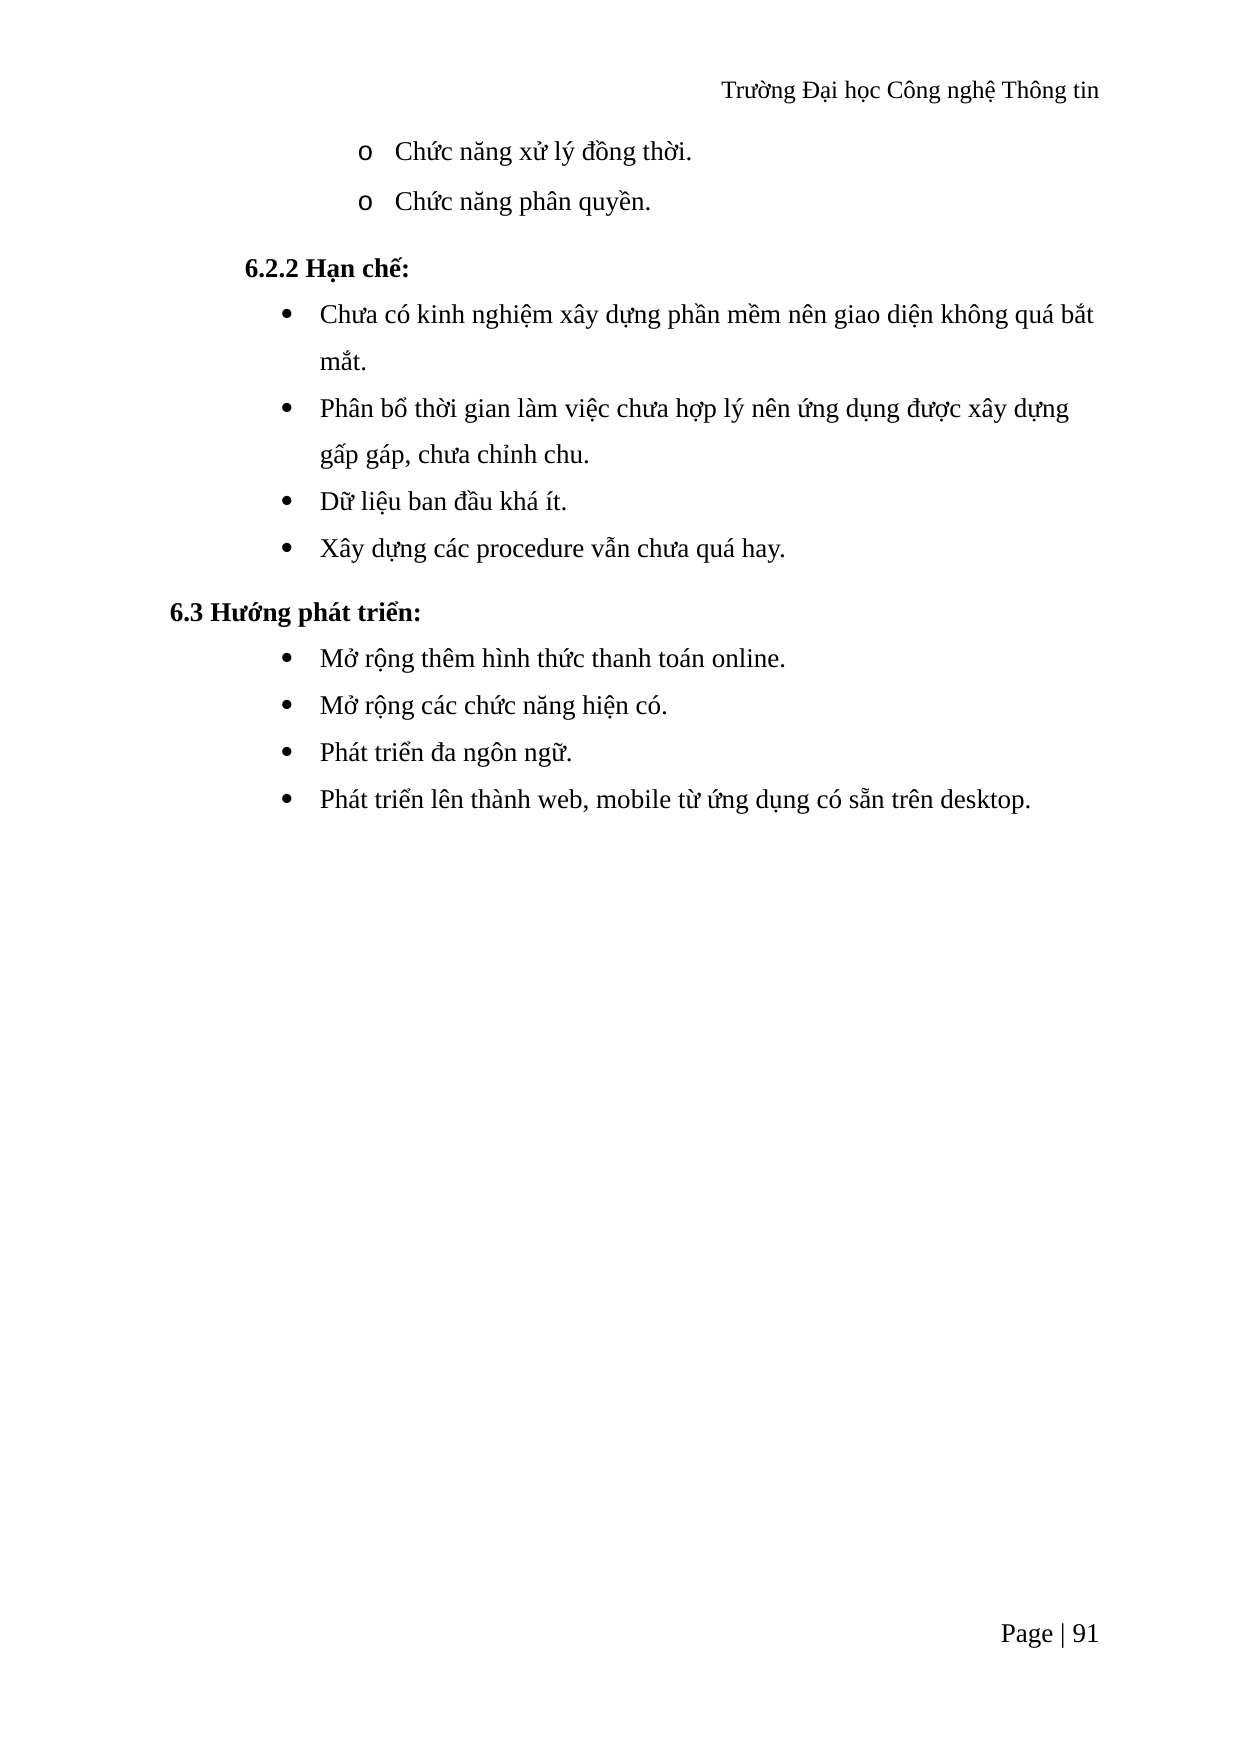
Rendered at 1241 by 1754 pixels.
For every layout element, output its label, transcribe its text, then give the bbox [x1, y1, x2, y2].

list Chưa có kinh nghiệm xây dựng phần mềm nên giao diện không quá bắt mắt. [282, 298, 1099, 376]
list Dữ liệu ban đầu khá ít. [282, 485, 1099, 517]
list Mở rộng các chức năng hiện có. [282, 689, 1099, 721]
list Mở rộng thêm hình thức thanh toán online. [282, 642, 1099, 674]
list Phân bổ thời gian làm việc chưa hợp lý nên ứng dụng được xây dựng gấp gáp, chưa chỉnh chu. [282, 392, 1099, 470]
list Phát triển lên thành web, mobile từ ứng dụng có sẵn trên desktop. [282, 783, 1099, 814]
list Phát triển đa ngôn ngữ. [282, 736, 1099, 767]
list Chức năng phân quyền. [357, 185, 1099, 218]
list Chức năng xử lý đồng thời. [357, 135, 1099, 168]
subtitle 6.2.2 Hạn chế: [169, 252, 1099, 283]
list Xây dựng các procedure vẫn chưa quá hay. [282, 532, 1099, 563]
subtitle 6.3 Hướng phát triển: [169, 596, 1099, 627]
